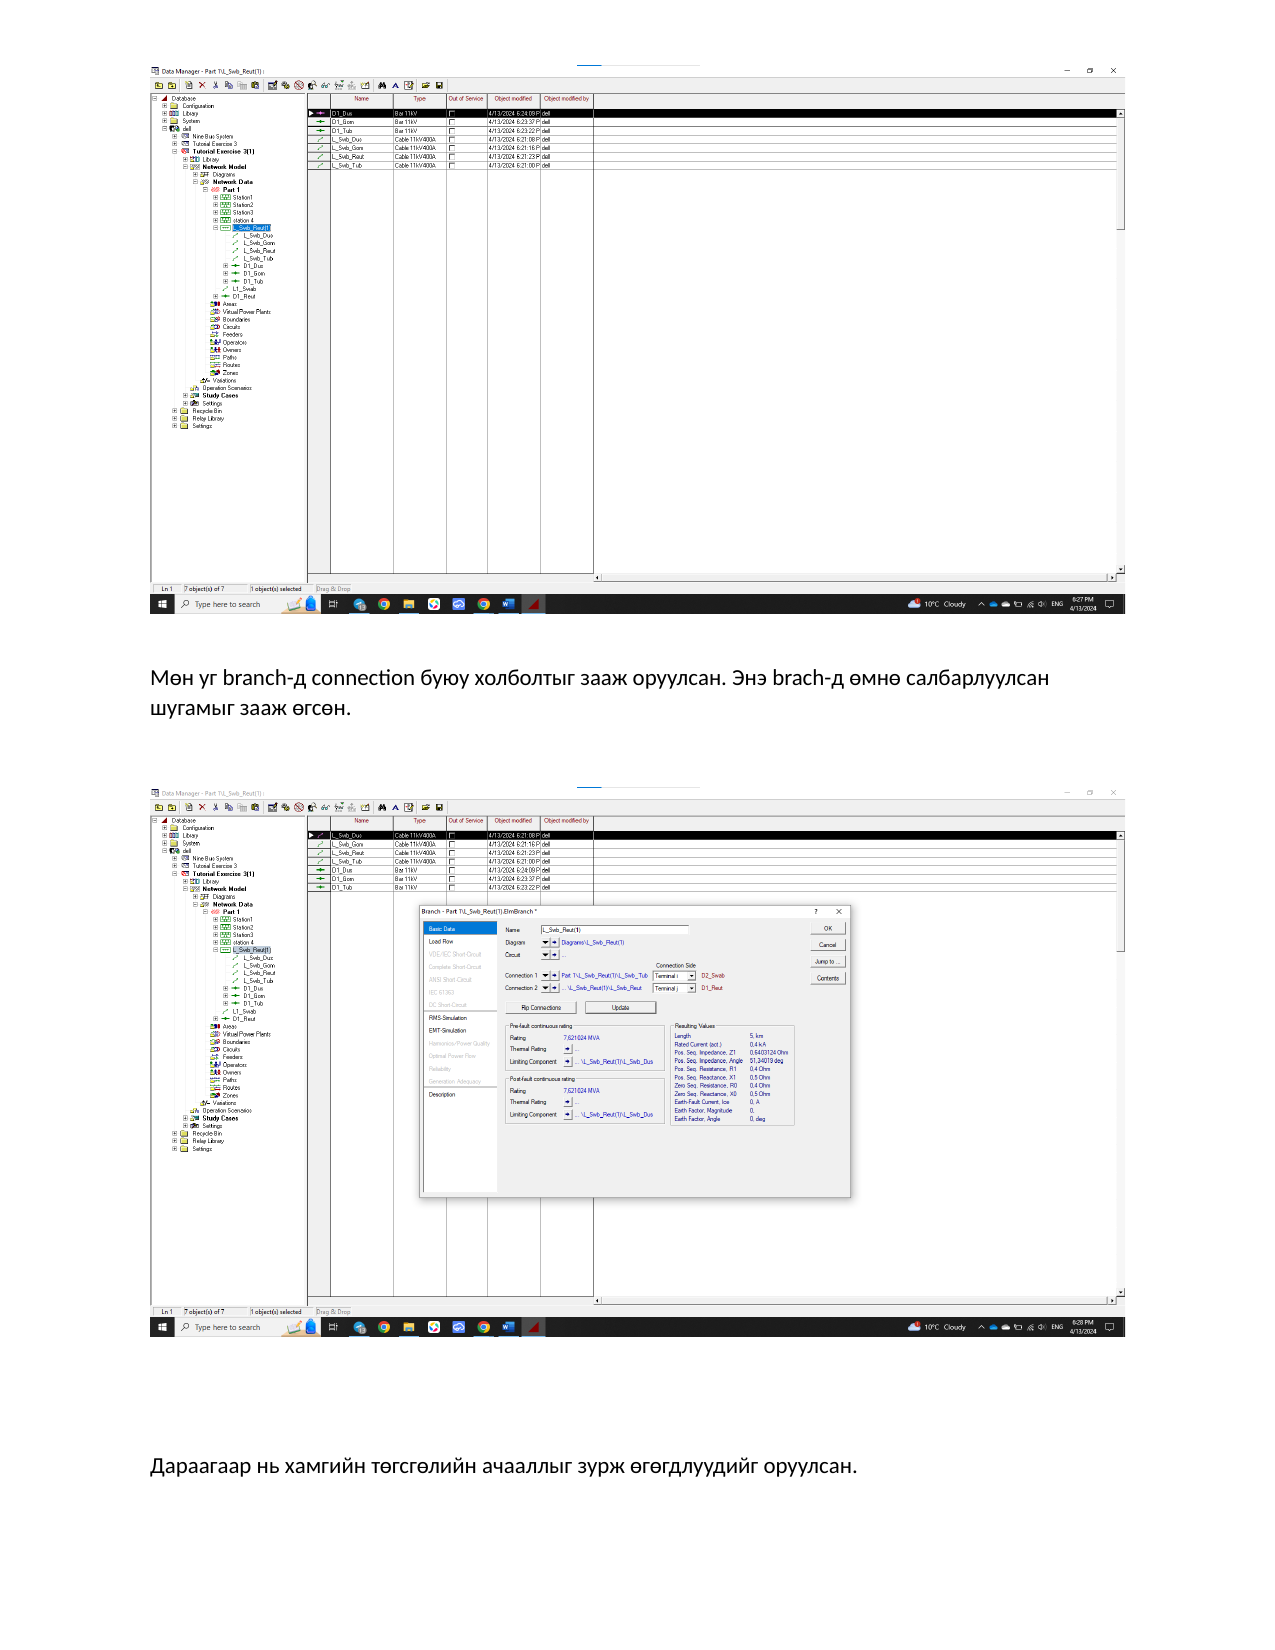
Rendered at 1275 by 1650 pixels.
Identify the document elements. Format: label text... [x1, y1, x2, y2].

text Мөн уг branch-д connection буюу холболтыг зааж оруулсан. Энэ brach-д өмнө салбарлуулсан шугамыг зааж өгсөн. [150, 663, 1125, 721]
picture [150, 65, 1125, 614]
text Дараагаар нь хамгийн төгсгөлийн ачааллыг зурж өгөгдлуудийг оруулсан. [150, 1451, 1125, 1479]
picture [150, 787, 1125, 1337]
